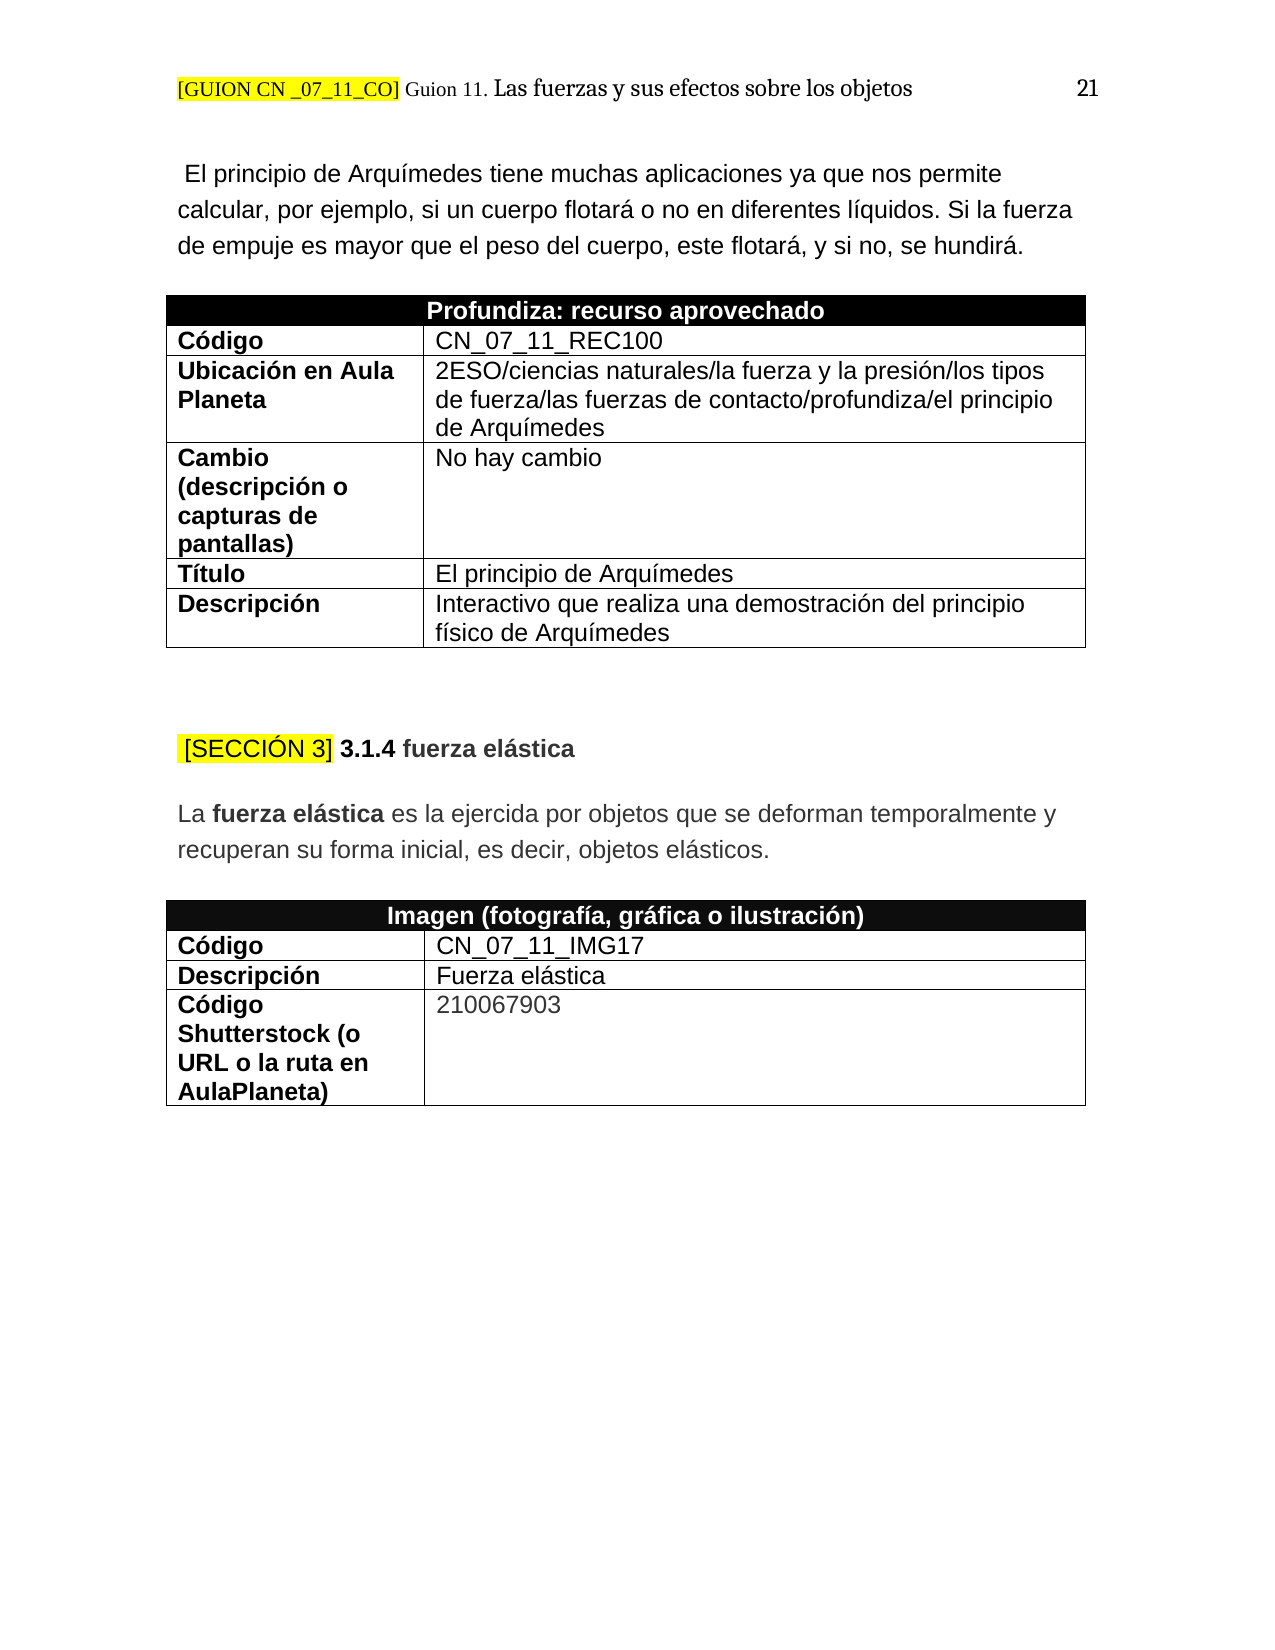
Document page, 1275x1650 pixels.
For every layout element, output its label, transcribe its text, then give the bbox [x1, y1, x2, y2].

table_cell Código [167, 931, 424, 959]
table_cell Descripción [167, 961, 424, 989]
table_cell CN_07_11_REC100 [424, 326, 1085, 355]
table_cell Ubicación en Aula Planeta [167, 356, 423, 442]
table_cell CN_07_11_IMG17 [425, 931, 1085, 959]
table_cell Interactivo que realiza una demostración del principio físico de Arquímedes [424, 589, 1085, 647]
text El principio de Arquímedes tiene muchas aplicaciones ya que nos permite calcular, por ejemplo, si un cuerpo flotará o no en diferentes líquidos. Si la fuerza de empuje es mayor que el peso del cuerpo, este flotará, y si no, se hundirá. [177, 152, 1098, 259]
table_cell 210067903 Quitar el texto que se encuentra en la parte inferior izquierda [425, 990, 1085, 1105]
table_cell Fuerza elástica [425, 961, 1085, 989]
table_header Imagen (fotografía, gráfica o ilustración) [167, 901, 1085, 930]
table_cell 2ESO/ciencias naturales/la fuerza y la presión/los tipos de fuerza/las fuerzas de contacto/profundiza/el principio de Arquímedes [424, 356, 1085, 442]
table_header Profundiza: recurso aprovechado [167, 296, 1085, 325]
text La fuerza elástica es la ejercida por objetos que se deforman temporalmente y recuperan su forma inicial, es decir, objetos elásticos. [177, 792, 1098, 864]
table_cell Descripción [167, 589, 423, 647]
table_cell Código [167, 326, 423, 355]
text [SECCIÓN 3] 3.1.4 fuerza elástica [333, 734, 1098, 763]
table_cell No hay cambio [424, 443, 1085, 558]
table_cell Cambio (descripción o capturas de pantallas) [167, 443, 423, 558]
table_cell Código Shutterstock (o URL o la ruta en AulaPlaneta) [167, 990, 424, 1105]
table_cell El principio de Arquímedes [424, 559, 1085, 588]
table_cell Título [167, 559, 423, 588]
